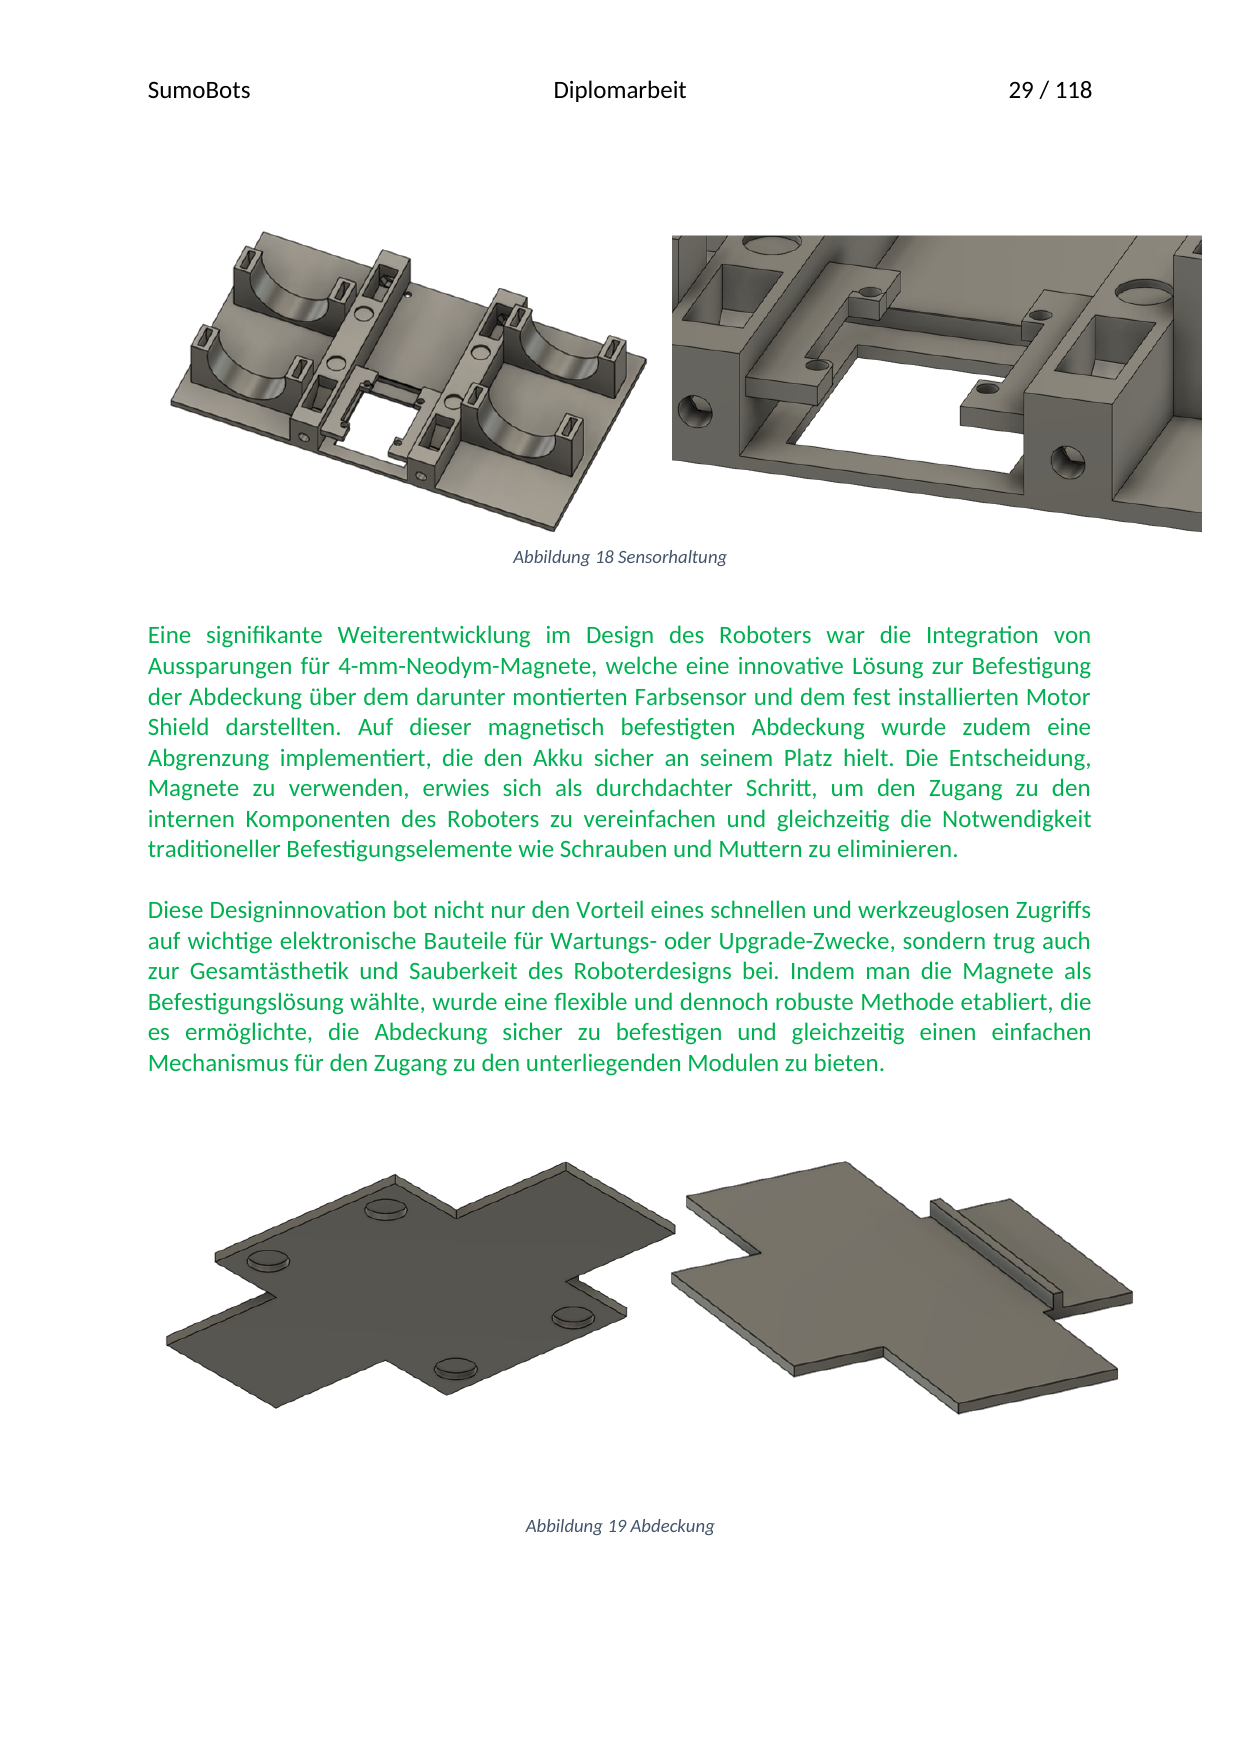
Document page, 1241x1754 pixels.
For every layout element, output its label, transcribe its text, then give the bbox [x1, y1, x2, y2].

picture [147, 1108, 1164, 1515]
text Diese Designinnovation bot nicht nur den Vorteil eines schnellen und werkzeuglosen Zugriffs auf wichtige elektronische Bauteile für Wartungs- oder Upgrade-Zwecke, sondern trug auch zur Gesamtästhetik und Sauberkeit des Roboterdesigns bei. Indem man die Magnete als Befestigungslösung wählte, wurde eine flexible und dennoch robuste Methode etabliert, die es ermöglichte, die Abdeckung sicher zu befestigen und gleichzeitig einen einfachen Mechanismus für den Zugang zu den unterliegenden Modulen zu bieten. [148, 894, 1093, 1077]
picture [147, 208, 1208, 546]
text Abbildung 19 Abdeckung [148, 1515, 1093, 1537]
text Eine signifikante Weiterentwicklung im Design des Roboters war die Integration von Aussparungen für 4-mm-Neodym-Magnete, welche eine innovative Lösung zur Befestigung der Abdeckung über dem darunter montierten Farbsensor und dem fest installierten Motor Shield darstellten. Auf dieser magnetisch befestigten Abdeckung wurde zudem eine Abgrenzung implementiert, die den Akku sicher an seinem Platz hielt. Die Entscheidung, Magnete zu verwenden, erwies sich als durchdachter Schritt, um den Zugang zu den internen Komponenten des Roboters zu vereinfachen und gleichzeitig die Notwendigkeit traditioneller Befestigungselemente wie Schrauben und Muttern zu eliminieren. [148, 620, 1093, 864]
text Abbildung 18 Sensorhaltung [148, 546, 1093, 568]
